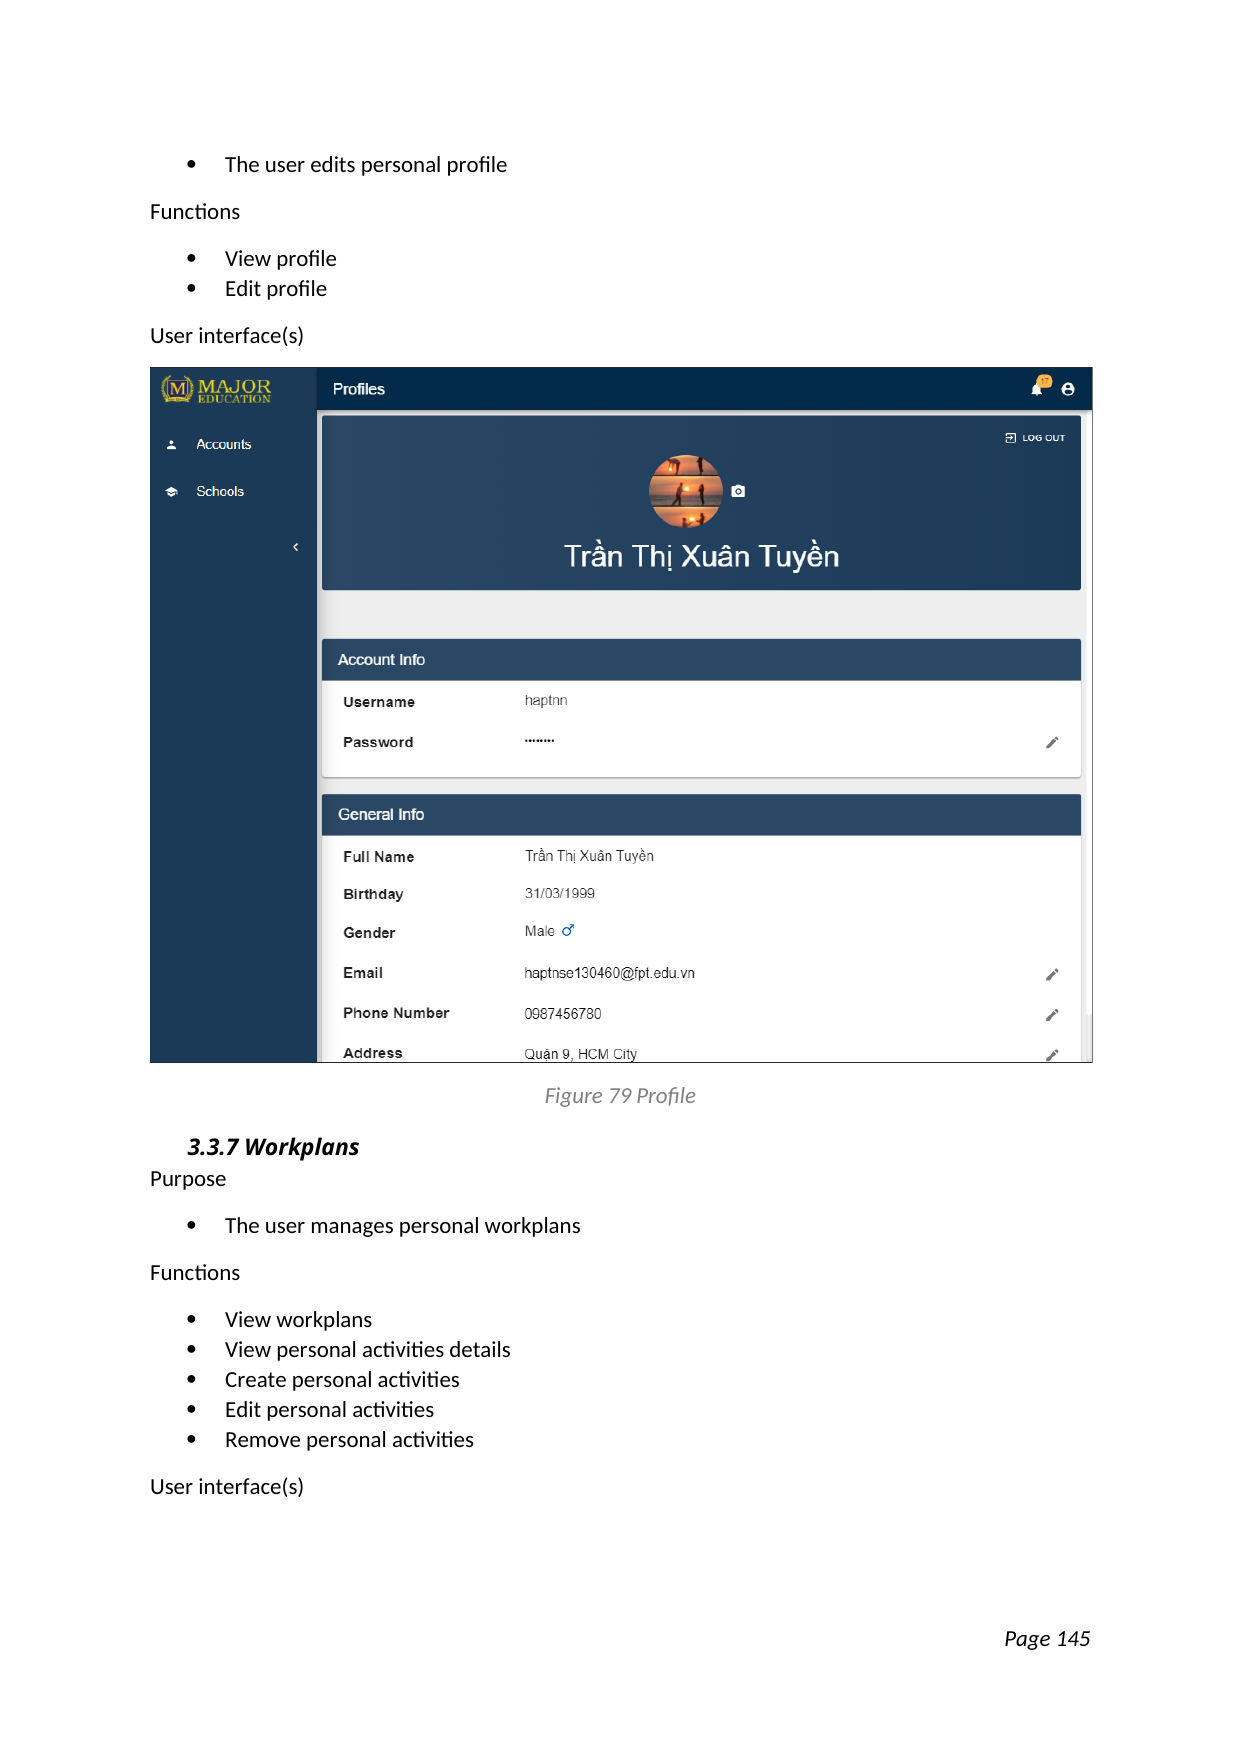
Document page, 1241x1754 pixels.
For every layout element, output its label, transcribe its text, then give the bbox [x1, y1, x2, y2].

text Purpose [150, 1164, 1093, 1192]
list The user edits personal profile [187, 150, 1093, 178]
subtitle 3.3.7 Workplans [187, 1130, 1093, 1162]
list View profile [187, 244, 1093, 272]
list View workplans [187, 1305, 1093, 1333]
text Figure 79 Profile [150, 1082, 1093, 1109]
list Remove personal activities [187, 1426, 1093, 1454]
list Edit profile [187, 274, 1093, 302]
list The user manages personal workplans [187, 1211, 1093, 1239]
picture [150, 367, 1093, 1063]
text User interface(s) [150, 1472, 1093, 1501]
text Functions [150, 1258, 1093, 1286]
text Functions [150, 197, 1093, 225]
list Create personal activities [187, 1365, 1093, 1393]
list Edit personal activities [187, 1395, 1093, 1423]
text User interface(s) [150, 321, 1093, 349]
list View personal activities details [187, 1335, 1093, 1363]
